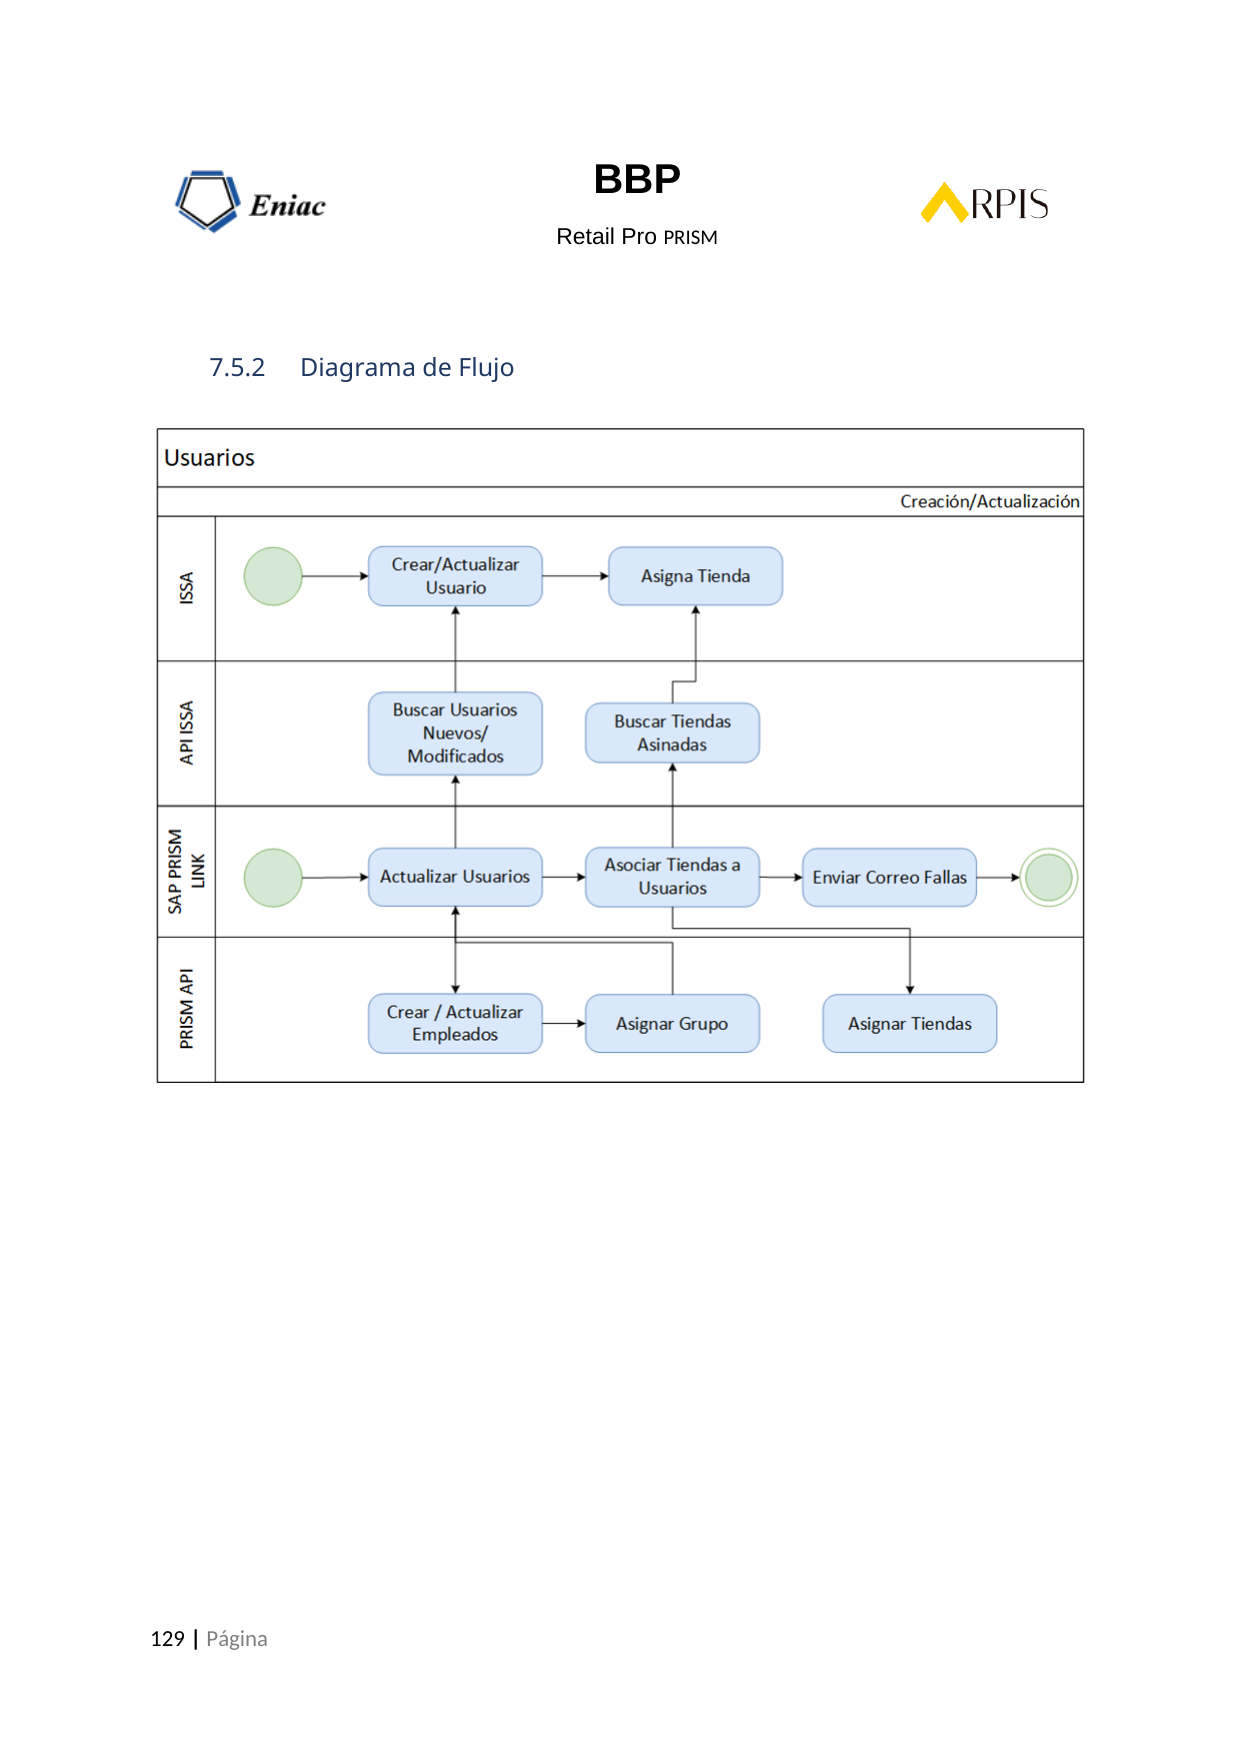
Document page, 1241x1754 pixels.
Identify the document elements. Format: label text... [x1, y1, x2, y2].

picture [172, 164, 331, 240]
picture [150, 428, 1091, 1083]
subtitle Diagrama de Flujo [209, 350, 1090, 384]
picture [920, 180, 1048, 225]
